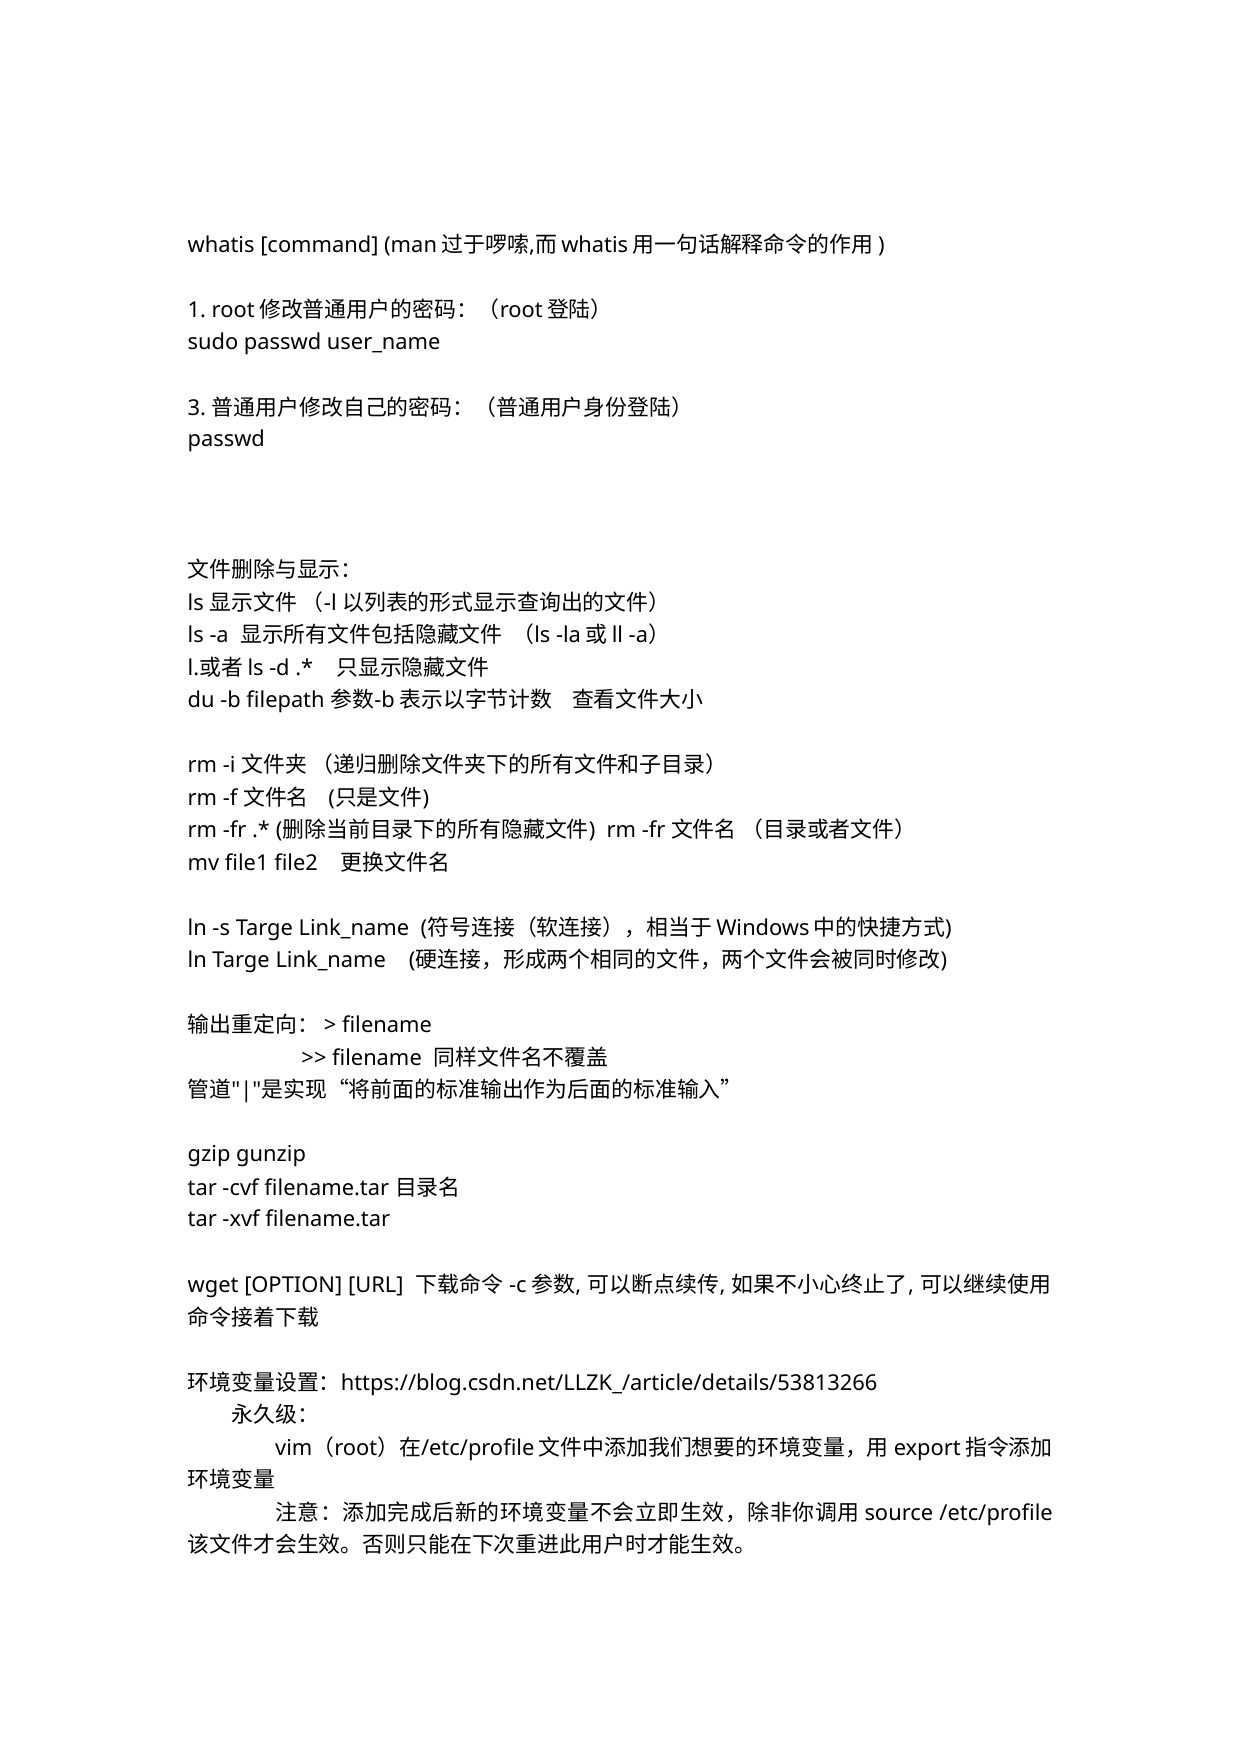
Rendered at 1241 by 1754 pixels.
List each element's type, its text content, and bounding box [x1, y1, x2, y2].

text sudo passwd user_name [187, 324, 1053, 357]
text 环境变量设置：https://blog.csdn.net/LLZK_/article/details/53813266 [187, 1364, 1053, 1397]
text 永久级： [187, 1397, 1053, 1429]
text 管道"|"是实现“将前面的标准输出作为后面的标准输入” [187, 1072, 1053, 1104]
text 输出重定向： > filename [187, 1007, 1053, 1039]
text wget [OPTION] [URL] 下载命令 -c参数, 可以断点续传, 如果不小心终止了, 可以继续使用命令接着下载 [187, 1267, 1053, 1332]
text rm -fr .* (删除当前目录下的所有隐藏文件) rm -fr 文件名 （目录或者文件） [187, 812, 1053, 844]
text 3. 普通用户修改自己的密码：（普通用户身份登陆） [187, 389, 1053, 422]
text mv file1 file2 更换文件名 [187, 844, 1053, 877]
text ln -s Targe Link_name (符号连接（软连接），相当于Windows中的快捷方式) [187, 909, 1053, 942]
text 注意：添加完成后新的环境变量不会立即生效，除非你调用source /etc/profile 该文件才会生效。否则只能在下次重进此用户时才能生效。 [187, 1494, 1053, 1559]
text tar -cvf filename.tar 目录名 [187, 1169, 1053, 1202]
text du -b filepath 参数-b表示以字节计数 查看文件大小 [187, 682, 1053, 714]
text >> filename 同样文件名不覆盖 [187, 1039, 1053, 1072]
text ls -a 显示所有文件包括隐藏文件 （ls -la或ll -a） [187, 617, 1053, 649]
text 文件删除与显示： [187, 552, 1053, 584]
text l.或者ls -d .* 只显示隐藏文件 [187, 649, 1053, 682]
text passwd [187, 422, 1053, 454]
text ln Targe Link_name (硬连接，形成两个相同的文件，两个文件会被同时修改) [187, 942, 1053, 974]
text rm -i 文件夹 （递归删除文件夹下的所有文件和子目录） [187, 747, 1053, 779]
text ls 显示文件 （-l 以列表的形式显示查询出的文件） [187, 584, 1053, 617]
text rm -f 文件名 (只是文件) [187, 779, 1053, 812]
text tar -xvf filename.tar [187, 1202, 1053, 1234]
text 1. root修改普通用户的密码：（root登陆） [187, 292, 1053, 324]
text whatis [command] (man过于啰嗦,而whatis用一句话解释命令的作用 ) [187, 227, 1053, 259]
text gzip gunzip [187, 1137, 1053, 1169]
text vim（root）在/etc/profile文件中添加我们想要的环境变量，用export指令添加环境变量 [187, 1429, 1053, 1494]
